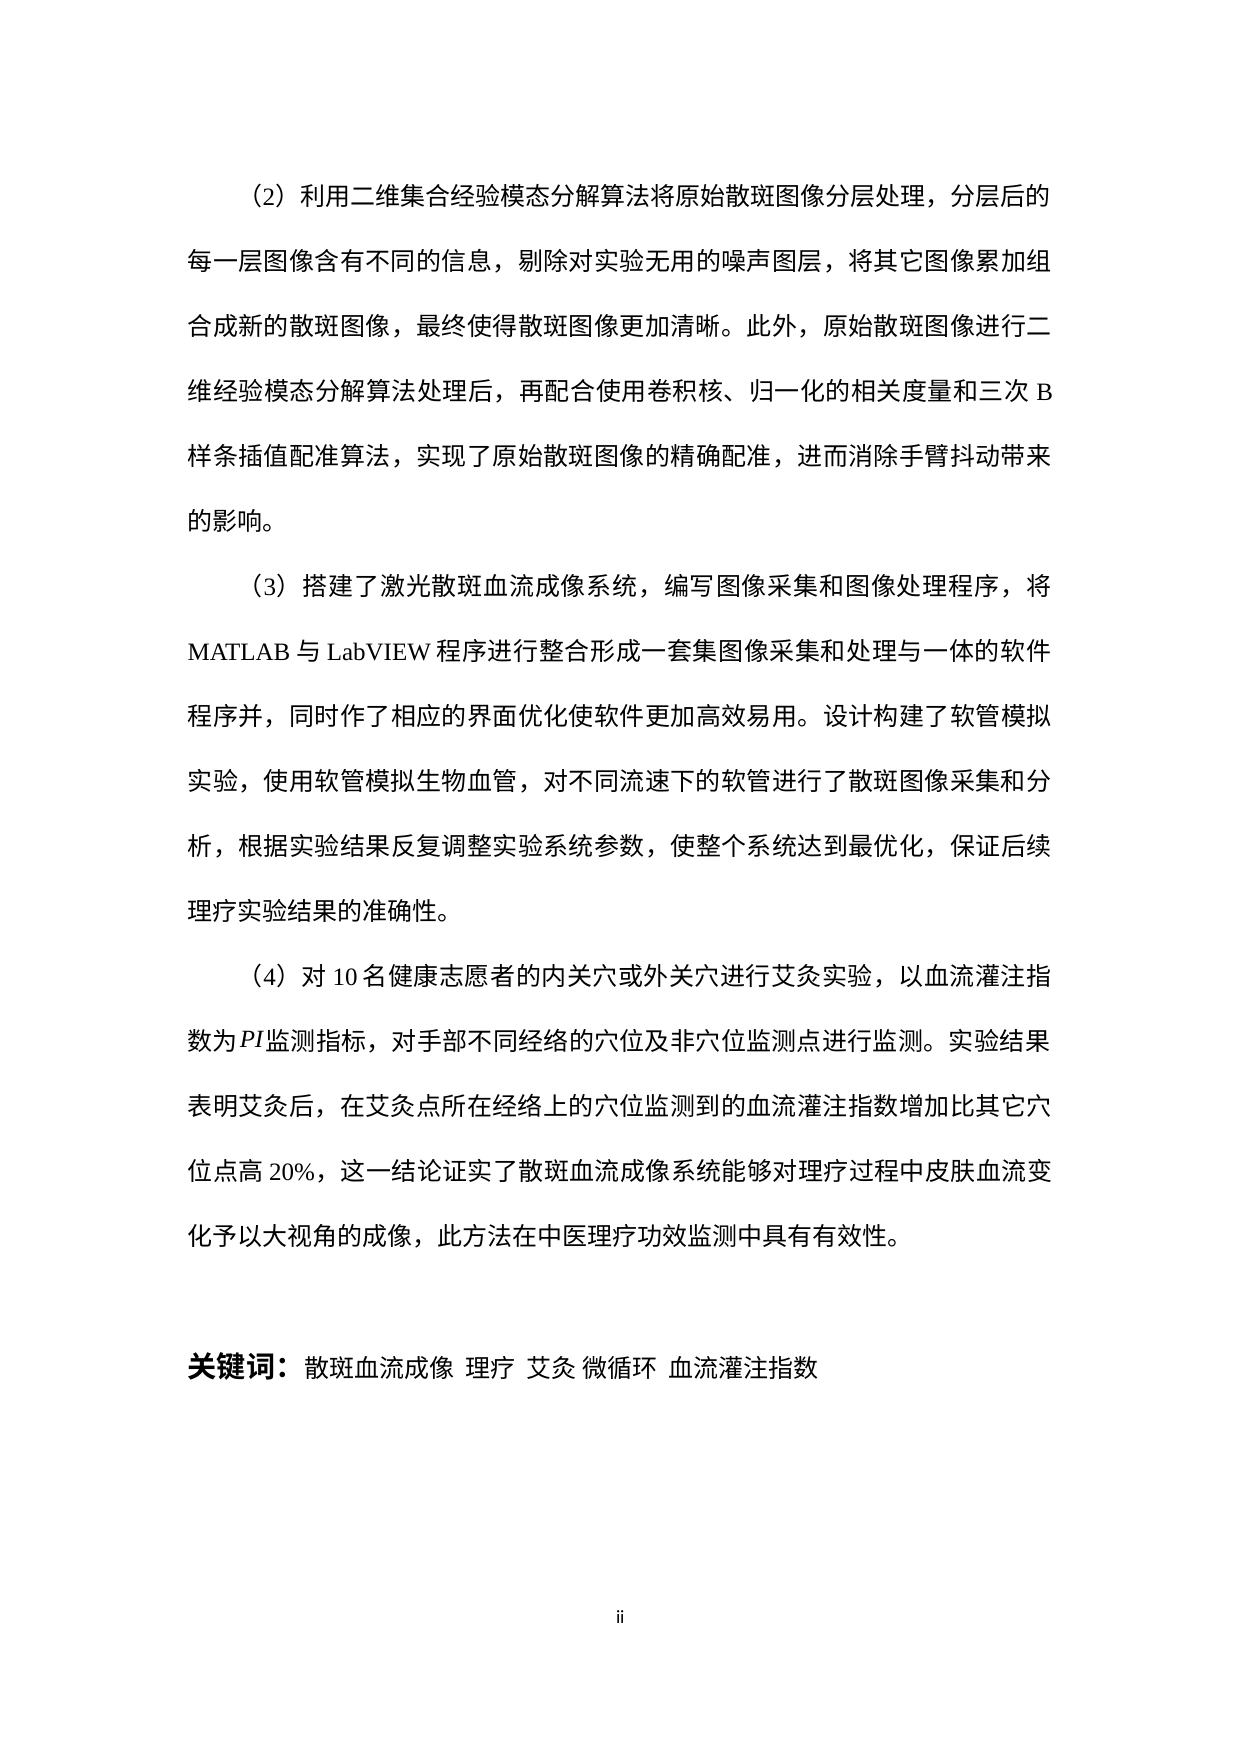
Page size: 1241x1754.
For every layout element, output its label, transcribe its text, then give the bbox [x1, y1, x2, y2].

text （2）利用二维集合经验模态分解算法将原始散斑图像分层处理，分层后的每一层图像含有不同的信息，剔除对实验无用的噪声图层，将其它图像累加组合成新的散斑图像，最终使得散斑图像更加清晰。此外，原始散斑图像进行二维经验模态分解算法处理后，再配合使用卷积核、归一化的相关度量和三次B样条插值配准算法，实现了原始散斑图像的精确配准，进而消除手臂抖动带来的影响。 [187, 162, 1053, 552]
text （3）搭建了激光散斑血流成像系统，编写图像采集和图像处理程序，将MATLAB与LabVIEW程序进行整合形成一套集图像采集和处理与一体的软件程序并，同时作了相应的界面优化使软件更加高效易用。设计构建了软管模拟实验，使用软管模拟生物血管，对不同流速下的软管进行了散斑图像采集和分析，根据实验结果反复调整实验系统参数，使整个系统达到最优化，保证后续理疗实验结果的准确性。 [187, 552, 1053, 942]
text （4）对10名健康志愿者的内关穴或外关穴进行艾灸实验，以血流灌注指数为监测指标，对手部不同经络的穴位及非穴位监测点进行监测。实验结果表明艾灸后，在艾灸点所在经络上的穴位监测到的血流灌注指数增加比其它穴位点高20%，这一结论证实了散斑血流成像系统能够对理疗过程中皮肤血流变化予以大视角的成像，此方法在中医理疗功效监测中具有有效性。 [187, 942, 1053, 1267]
text 关键词：散斑血流成像 理疗 艾灸 微循环 血流灌注指数 [187, 1332, 1053, 1397]
